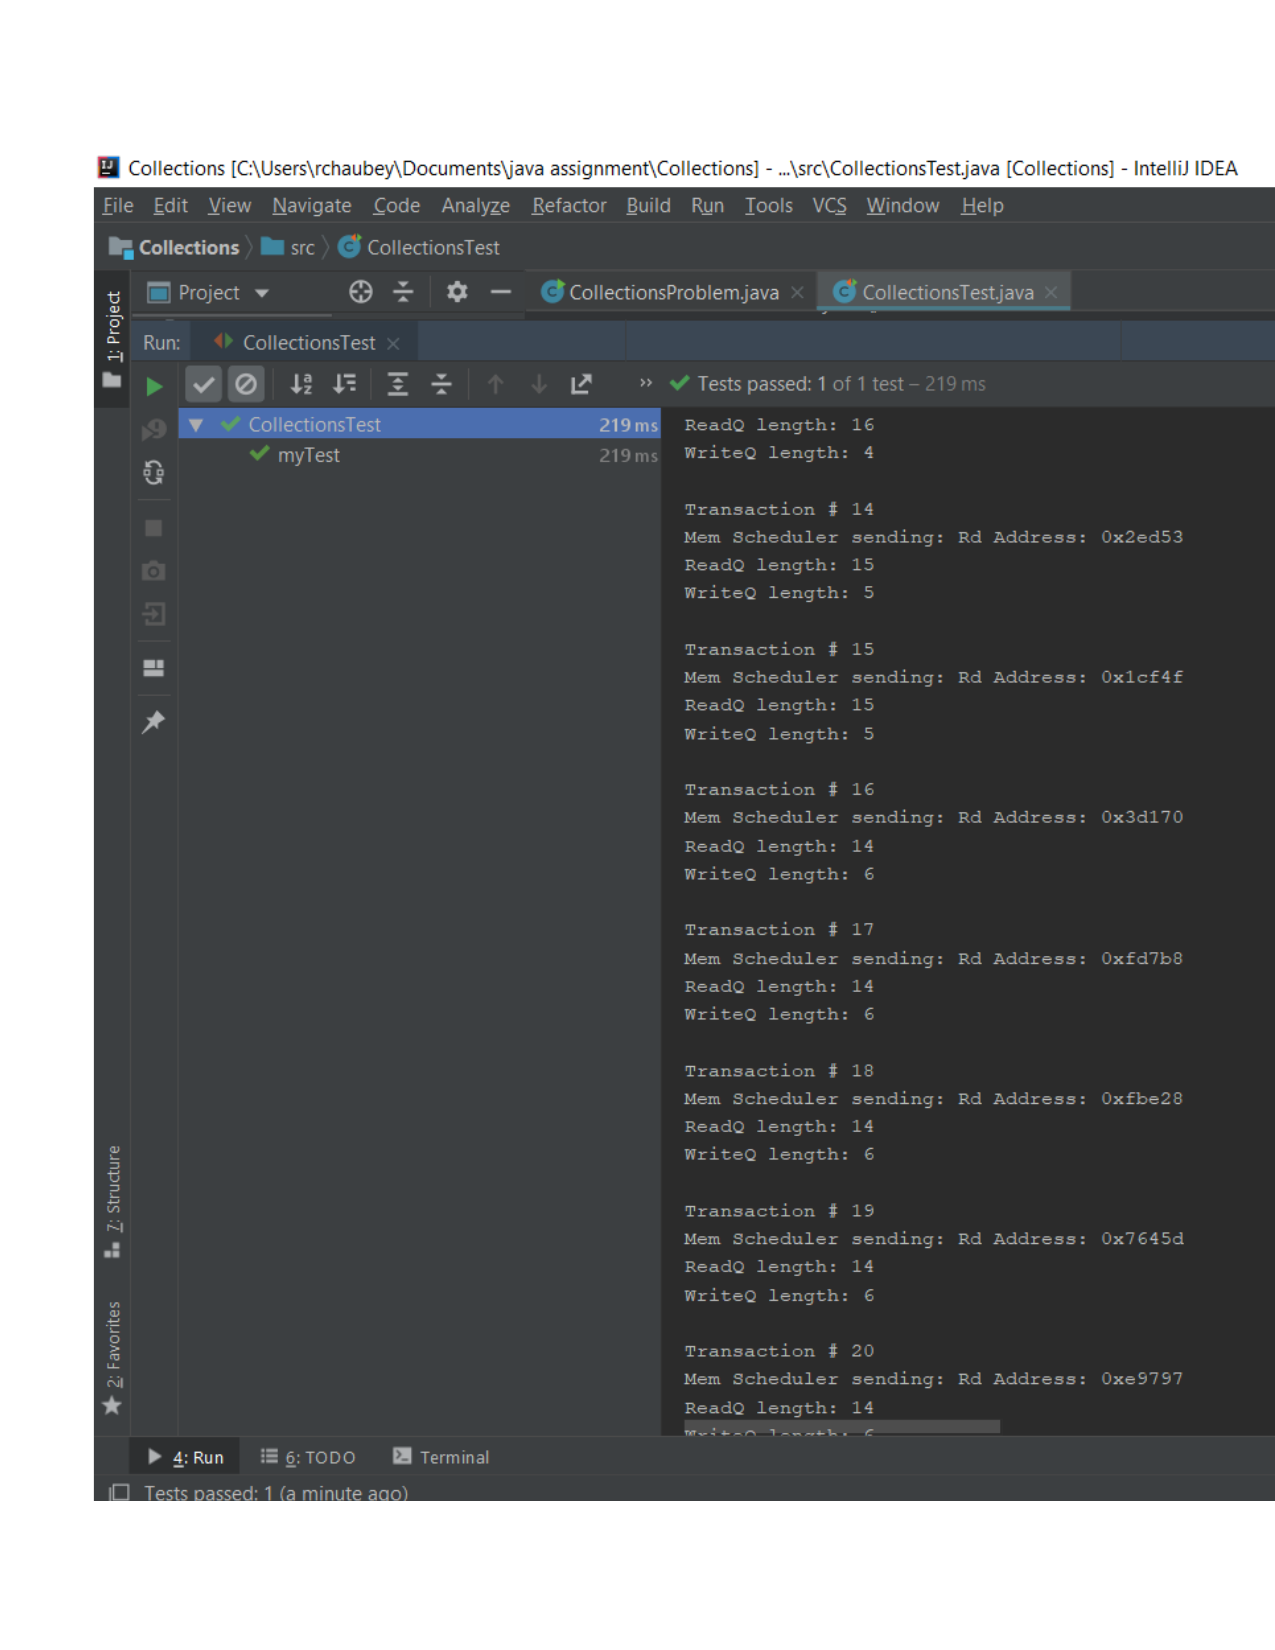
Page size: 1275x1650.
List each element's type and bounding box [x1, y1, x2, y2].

picture [93, 150, 1275, 1501]
